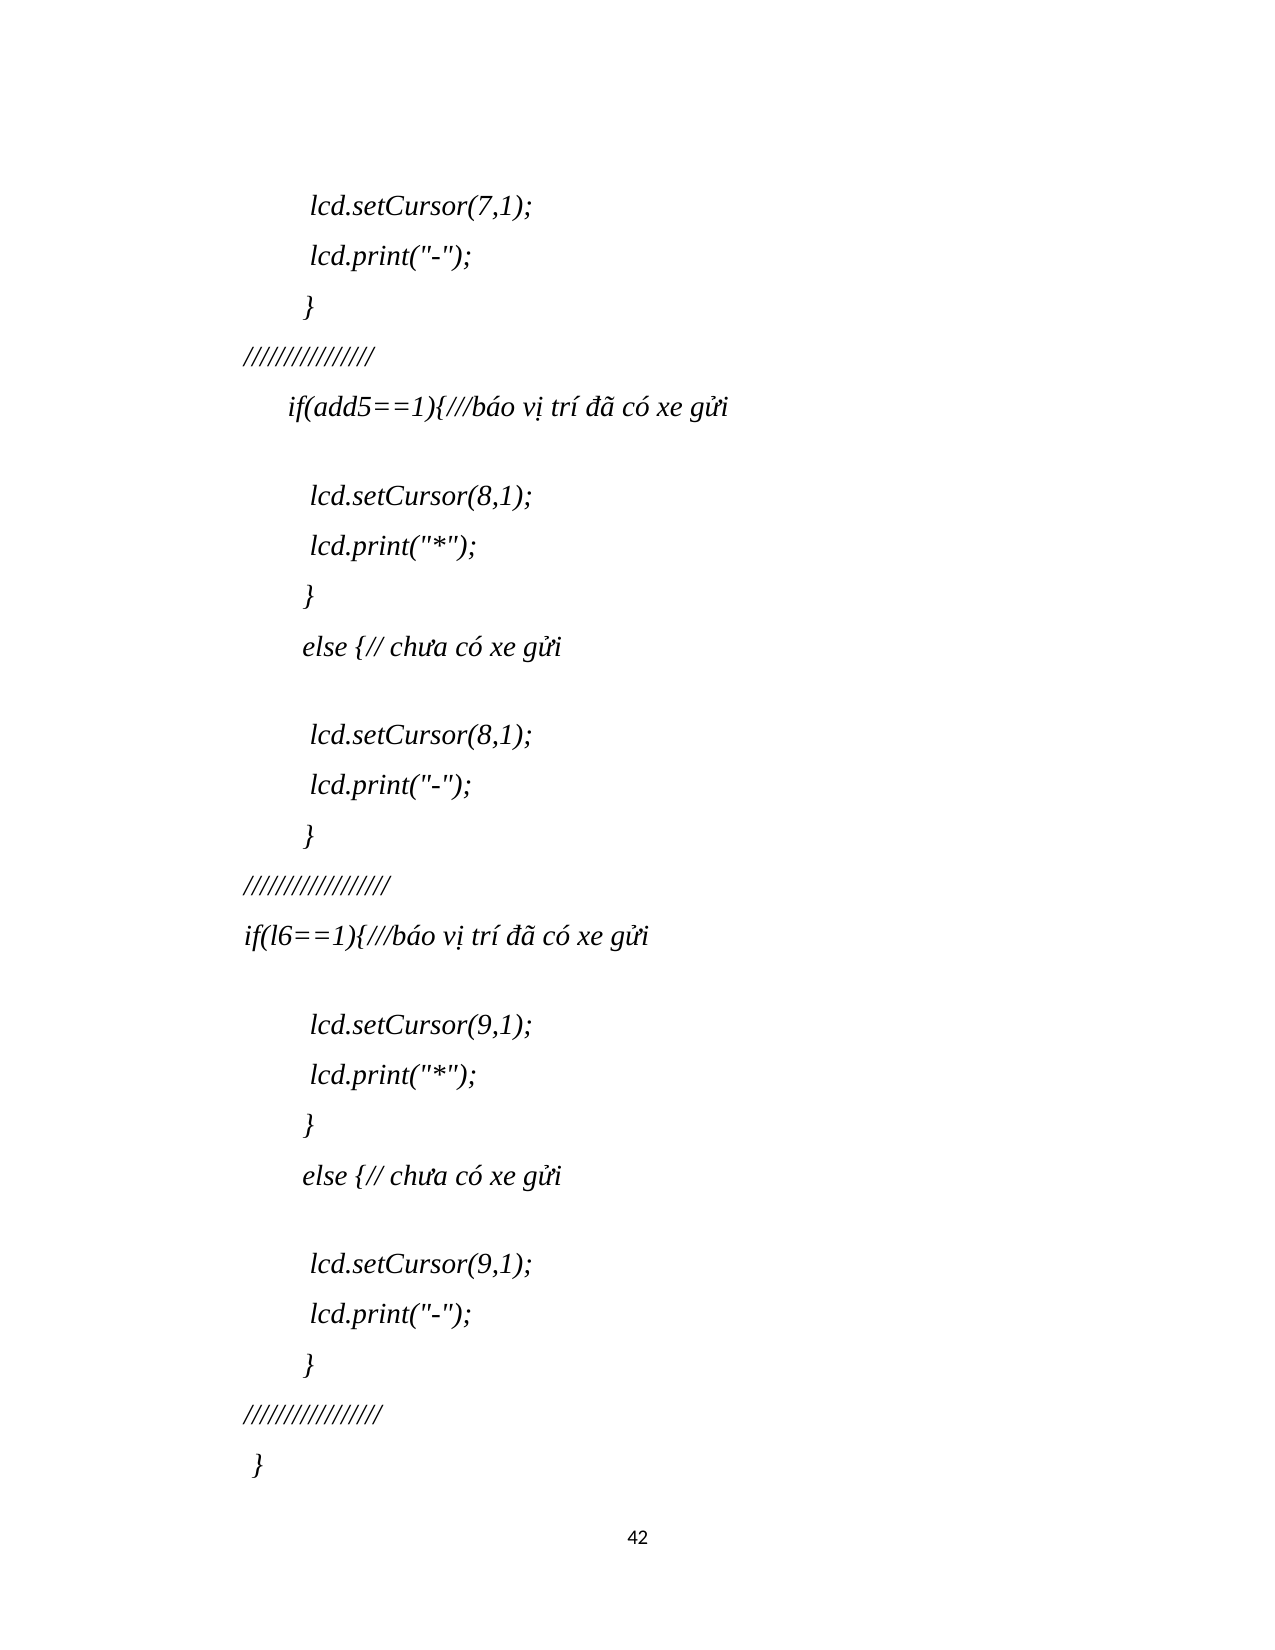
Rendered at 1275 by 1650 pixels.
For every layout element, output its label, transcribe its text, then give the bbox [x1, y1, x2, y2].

text } [244, 1107, 1125, 1141]
text lcd.print("*"); [244, 1057, 1125, 1091]
text } [244, 289, 1125, 322]
text else {// chưa có xe gửi [244, 629, 1125, 662]
text lcd.print("-"); [244, 1297, 1125, 1330]
text if(l6==1){///báo vị trí đã có xe gửi [244, 918, 1125, 952]
text lcd.print("-"); [244, 767, 1125, 801]
text } [244, 818, 1125, 851]
text lcd.setCursor(9,1); [244, 1246, 1125, 1280]
text lcd.setCursor(7,1); [244, 188, 1125, 222]
text } [244, 578, 1125, 612]
text if(add5==1){///báo vị trí đã có xe gửi [244, 389, 1125, 423]
text lcd.setCursor(9,1); [244, 1007, 1125, 1040]
text ////////////////// [244, 868, 1125, 902]
text } [244, 1347, 1125, 1380]
text //////////////// [244, 339, 1125, 373]
text lcd.print("*"); [244, 528, 1125, 562]
text lcd.print("-"); [244, 238, 1125, 272]
text else {// chưa có xe gửi [244, 1158, 1125, 1191]
text lcd.setCursor(8,1); [244, 717, 1125, 751]
text } [244, 1447, 1125, 1481]
text lcd.setCursor(8,1); [244, 478, 1125, 511]
text ///////////////// [244, 1397, 1125, 1431]
